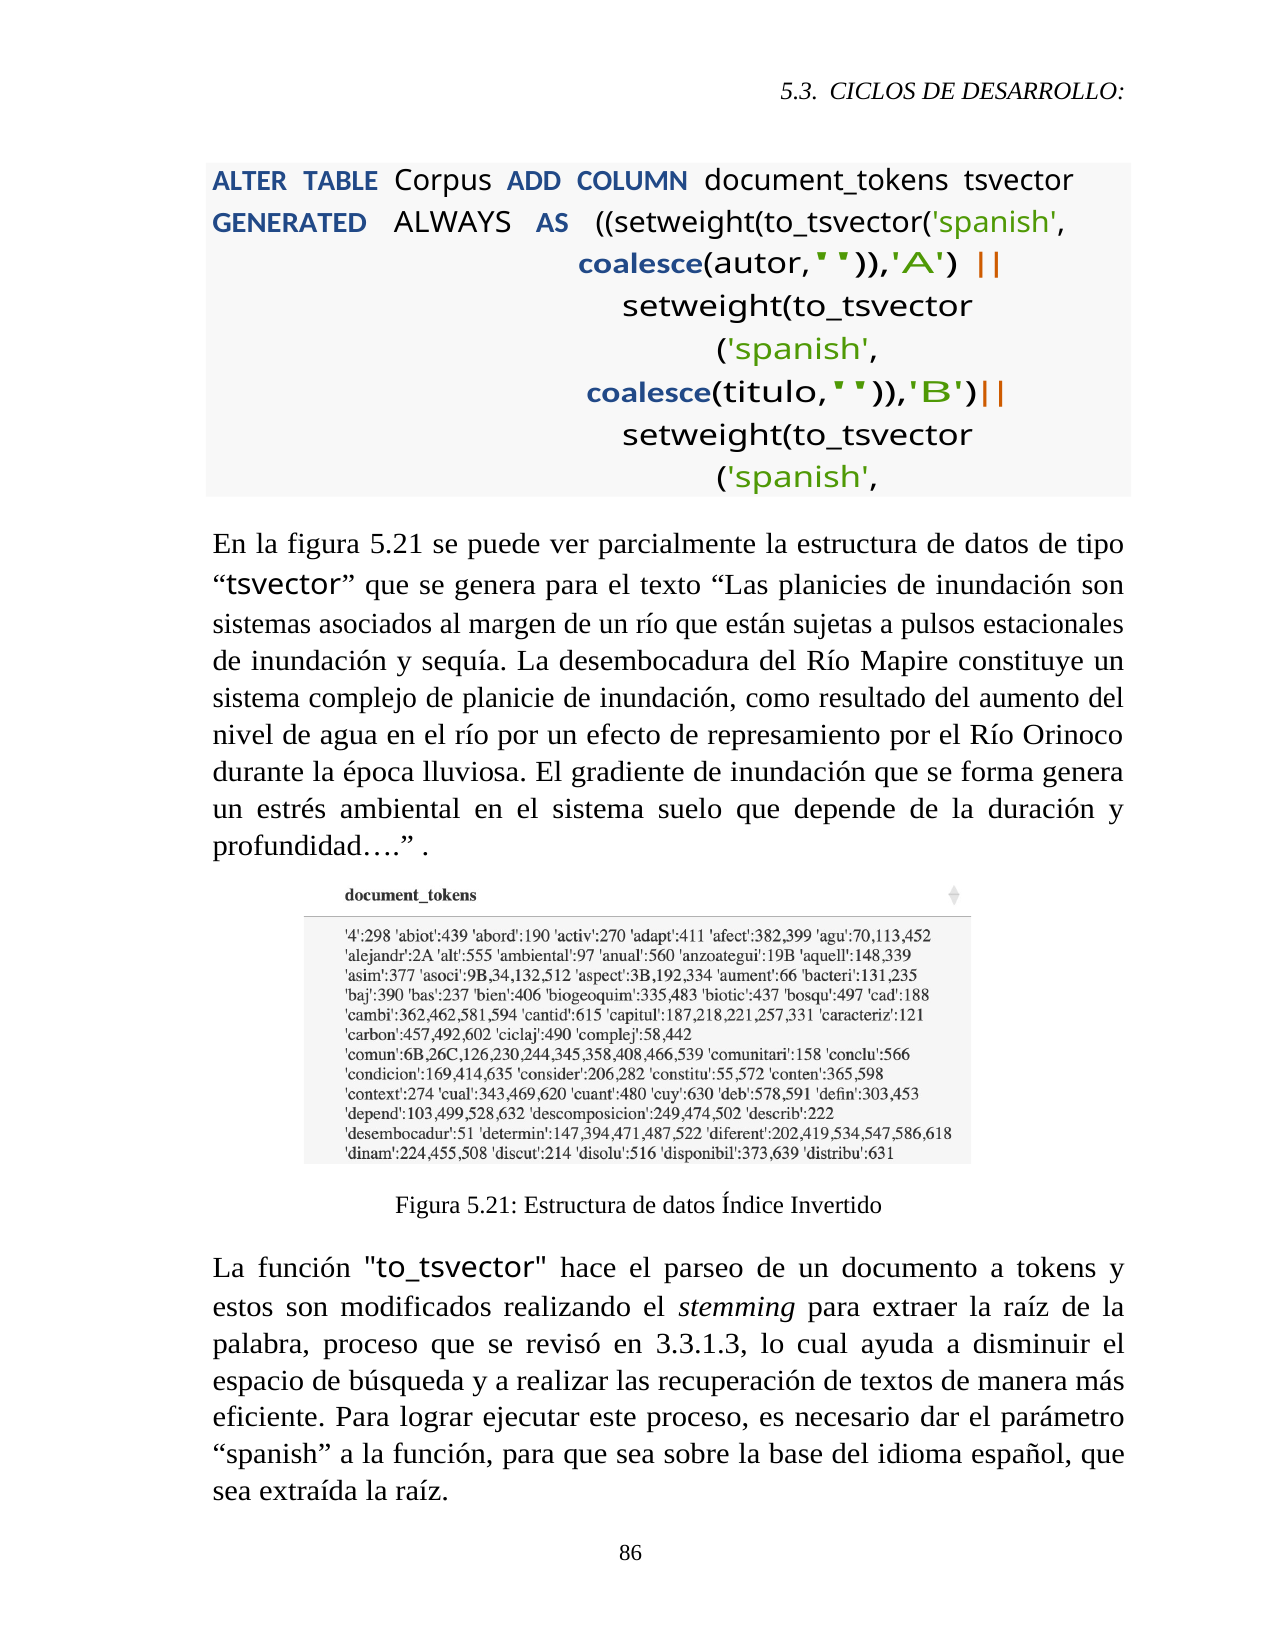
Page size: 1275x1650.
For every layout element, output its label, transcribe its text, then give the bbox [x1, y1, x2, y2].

text 5.3. CICLOS DE DESARROLLO: [780, 76, 1275, 105]
picture [303, 885, 972, 1164]
text Figura 5.21: Estructura de datos Índice Invertido [395, 908, 1275, 1218]
text En la figura 5.21 se puede ver parcialmente la estructura de datos de tipo “tsvector” que se genera para el texto “Las planicies de inundación son sistemas asociados al margen de un río que están sujetas a pulsos estacionales de inundación y sequía. La desembocadura del Río Mapire constituye un sistema complejo de planicie de inundación, como resultado del aumento del nivel de agua en el río por un efecto de represamiento por el Río Orinoco durante la época lluviosa. El gradiente de inundación que se forma genera un estrés ambiental en el sistema suelo que depende de la duración y profundidad….” . [212, 526, 1125, 861]
text La función "to_tsvector" hace el parseo de un documento a tokens y estos son modificados realizando el stemming para extraer la raíz de la palabra, proceso que se revisó en 3.3.1.3, lo cual ayuda a disminuir el espacio de búsqueda y a realizar las recuperación de textos de manera más eficiente. Para lograr ejecutar este proceso, es necesario dar el parámetro “spanish” a la función, para que sea sobre la base del idioma español, que sea extraída la raíz. [212, 1246, 1125, 1507]
